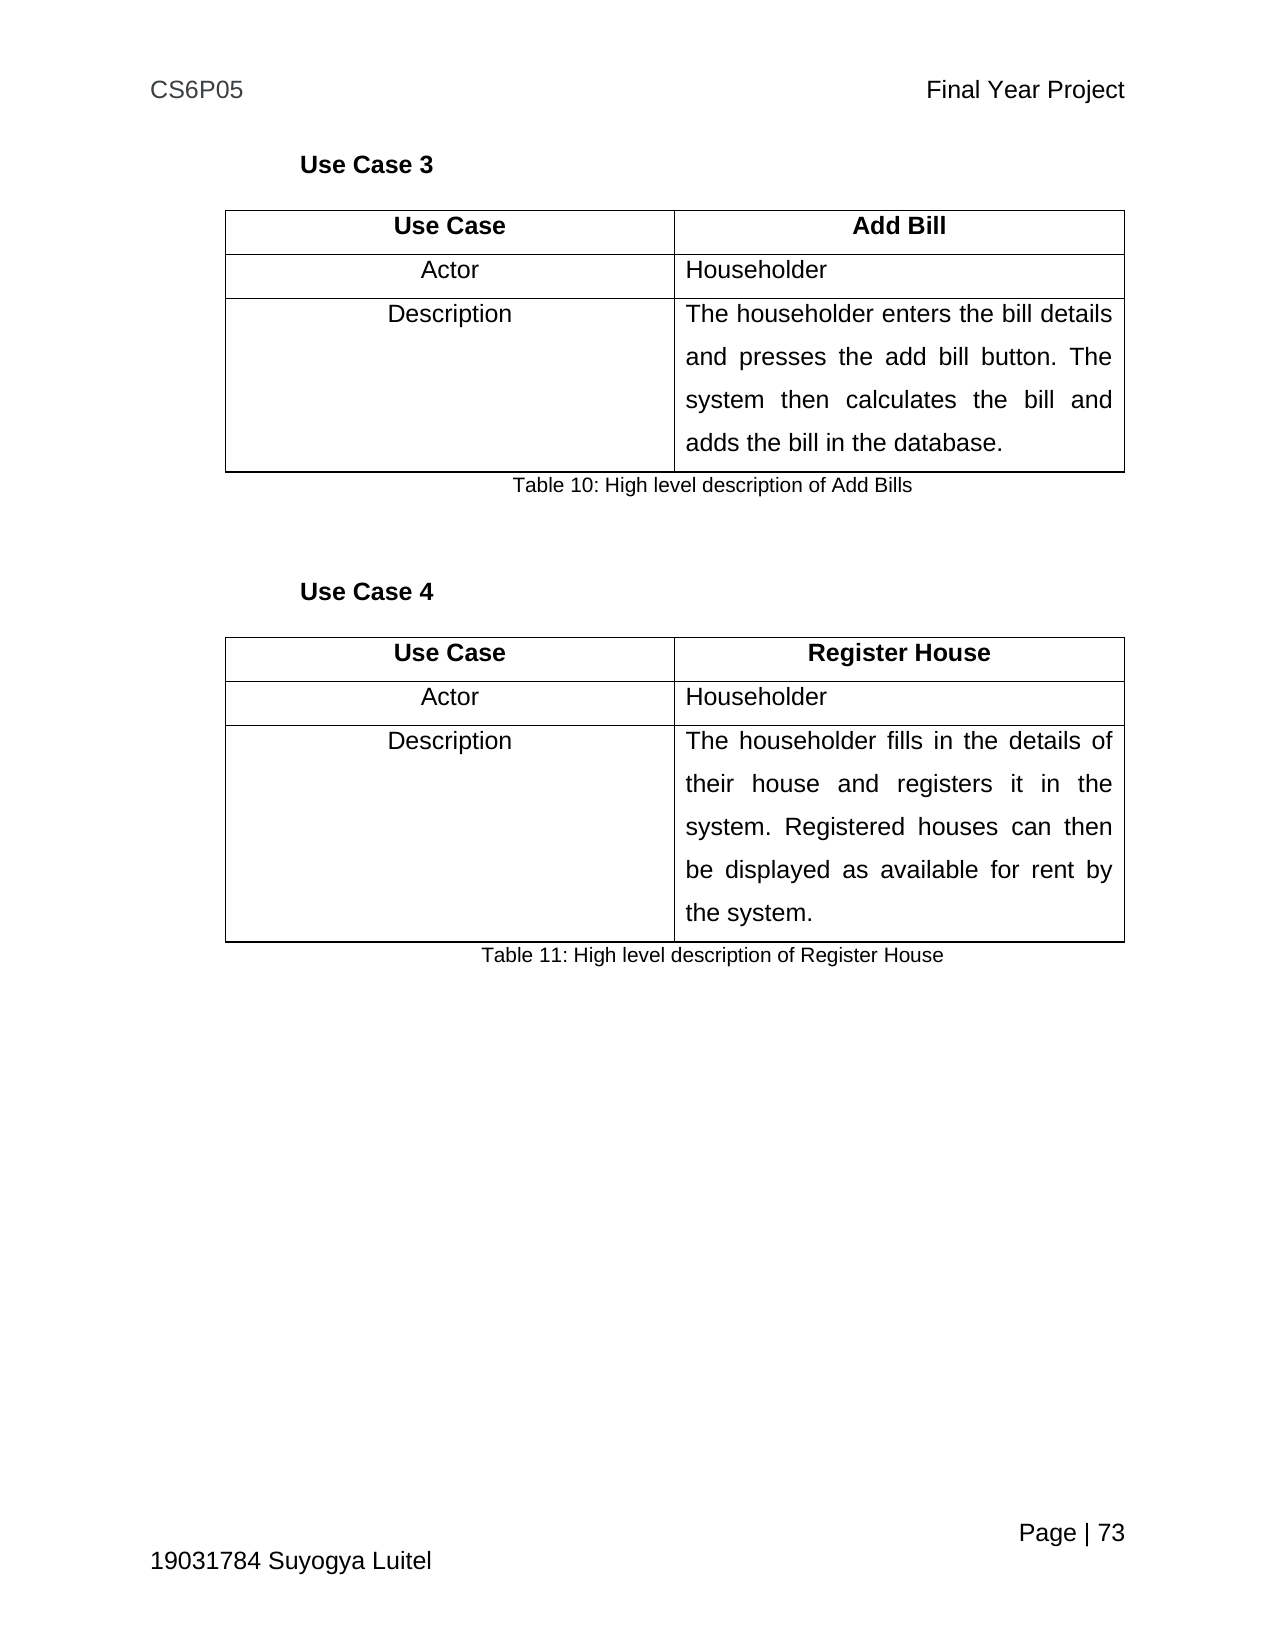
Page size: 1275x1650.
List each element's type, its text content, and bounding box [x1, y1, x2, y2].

table_cell Description [226, 726, 674, 941]
table_cell The householder enters the bill details and presses the add bill button. The system then calculates the bill and adds the bill in the database. [675, 299, 1124, 471]
table_header Add Bill [675, 211, 1124, 254]
text Table 11: High level description of Register House [225, 943, 1125, 966]
table_cell The householder fills in the details of their house and registers it in the system. Registered houses can then be displayed as available for rent by the system. [675, 726, 1124, 941]
table_cell Description [226, 299, 674, 471]
table_cell Actor [226, 255, 674, 298]
text Use Case 4 [225, 577, 1125, 606]
table_cell Actor [226, 682, 674, 725]
table_header Register House [675, 638, 1124, 681]
text Table 10: High level description of Add Bills [225, 473, 1125, 496]
text Use Case 3 [225, 150, 1125, 179]
table_header Use Case [226, 638, 674, 681]
table_header Use Case [226, 211, 674, 254]
table_cell Householder [675, 682, 1124, 725]
table_cell Householder [675, 255, 1124, 298]
